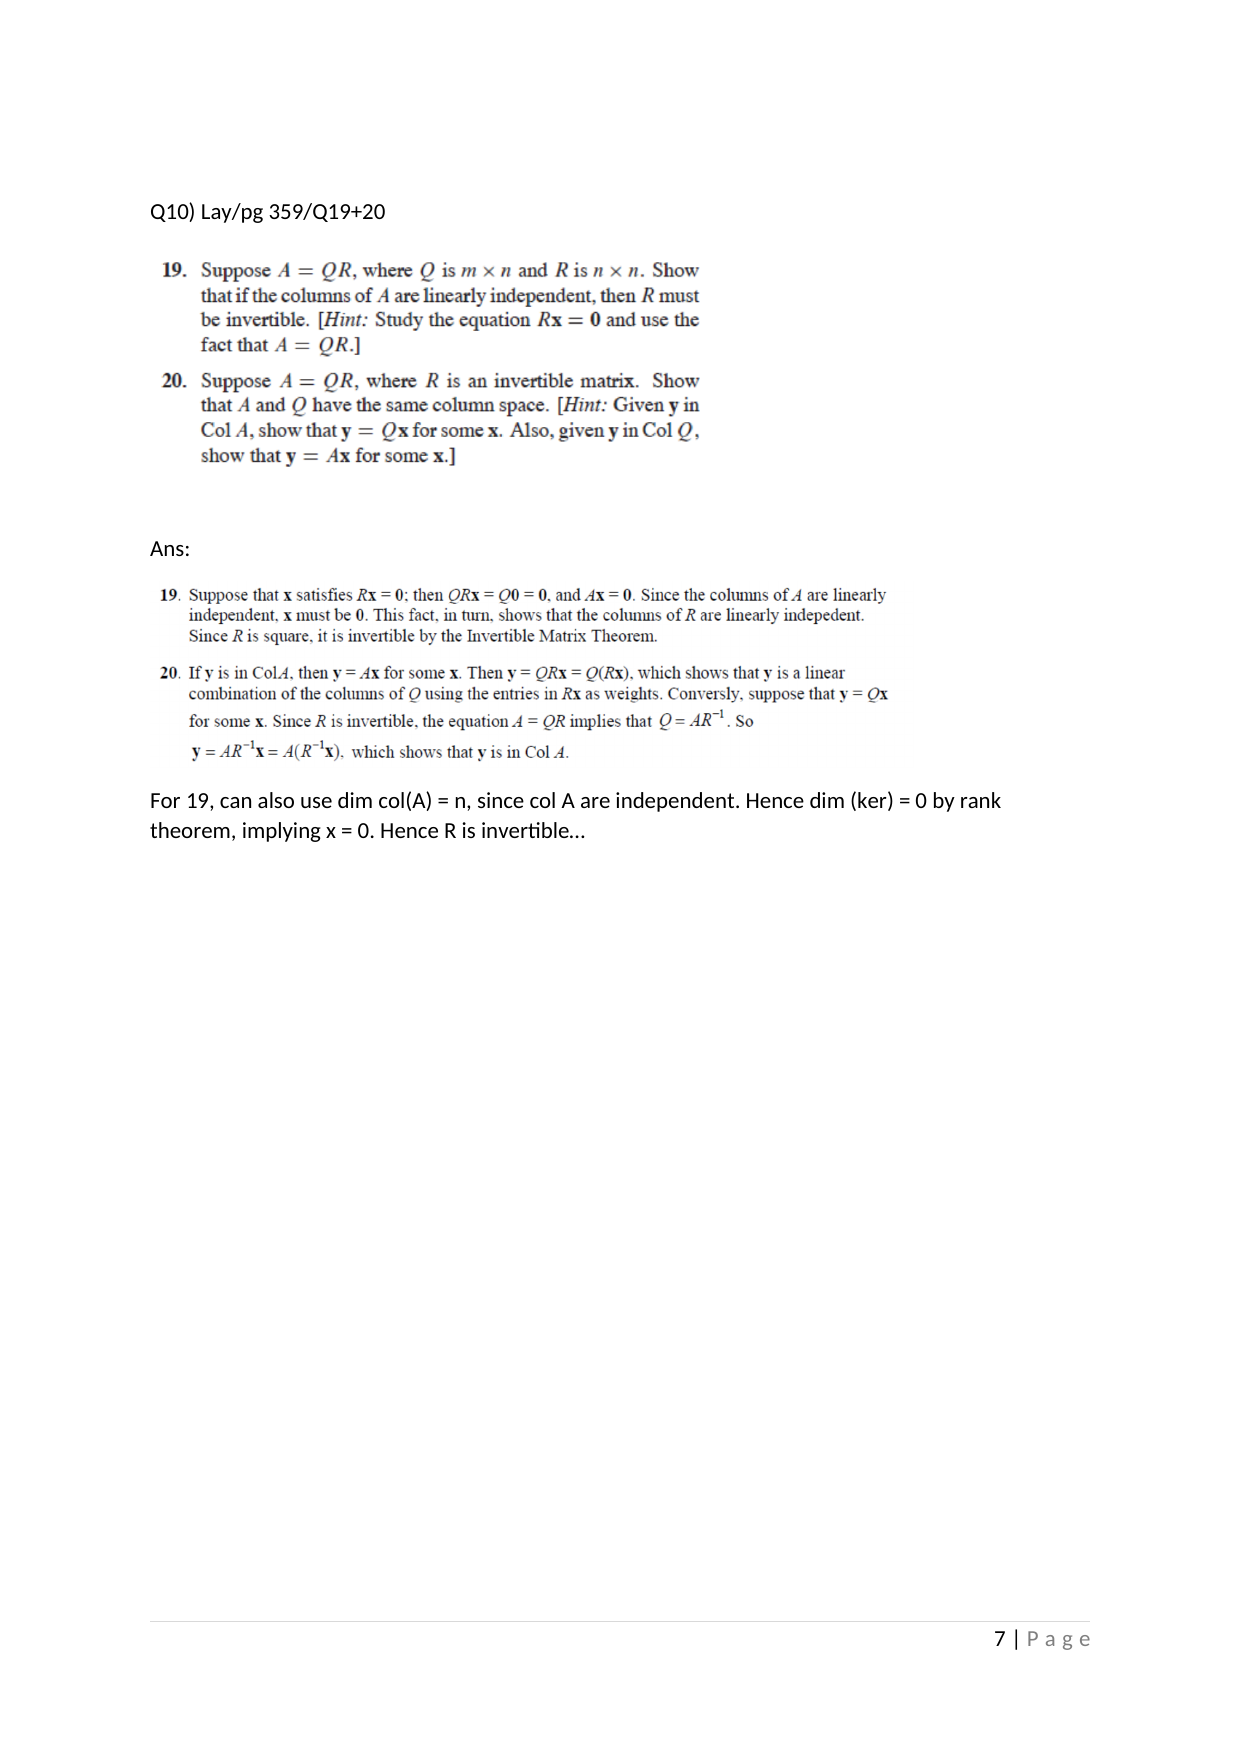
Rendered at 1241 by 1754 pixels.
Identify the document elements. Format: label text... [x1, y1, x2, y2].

text Q10) Lay/pg 359/Q19+20 [150, 197, 1090, 225]
picture [150, 581, 914, 768]
picture [150, 243, 717, 469]
text For 19, can also use dim col(A) = n, since col A are independent. Hence dim (ker) = 0 by rank theorem, implying x = 0. Hence R is invertible… [150, 786, 1090, 844]
text Ans: [150, 534, 1090, 563]
